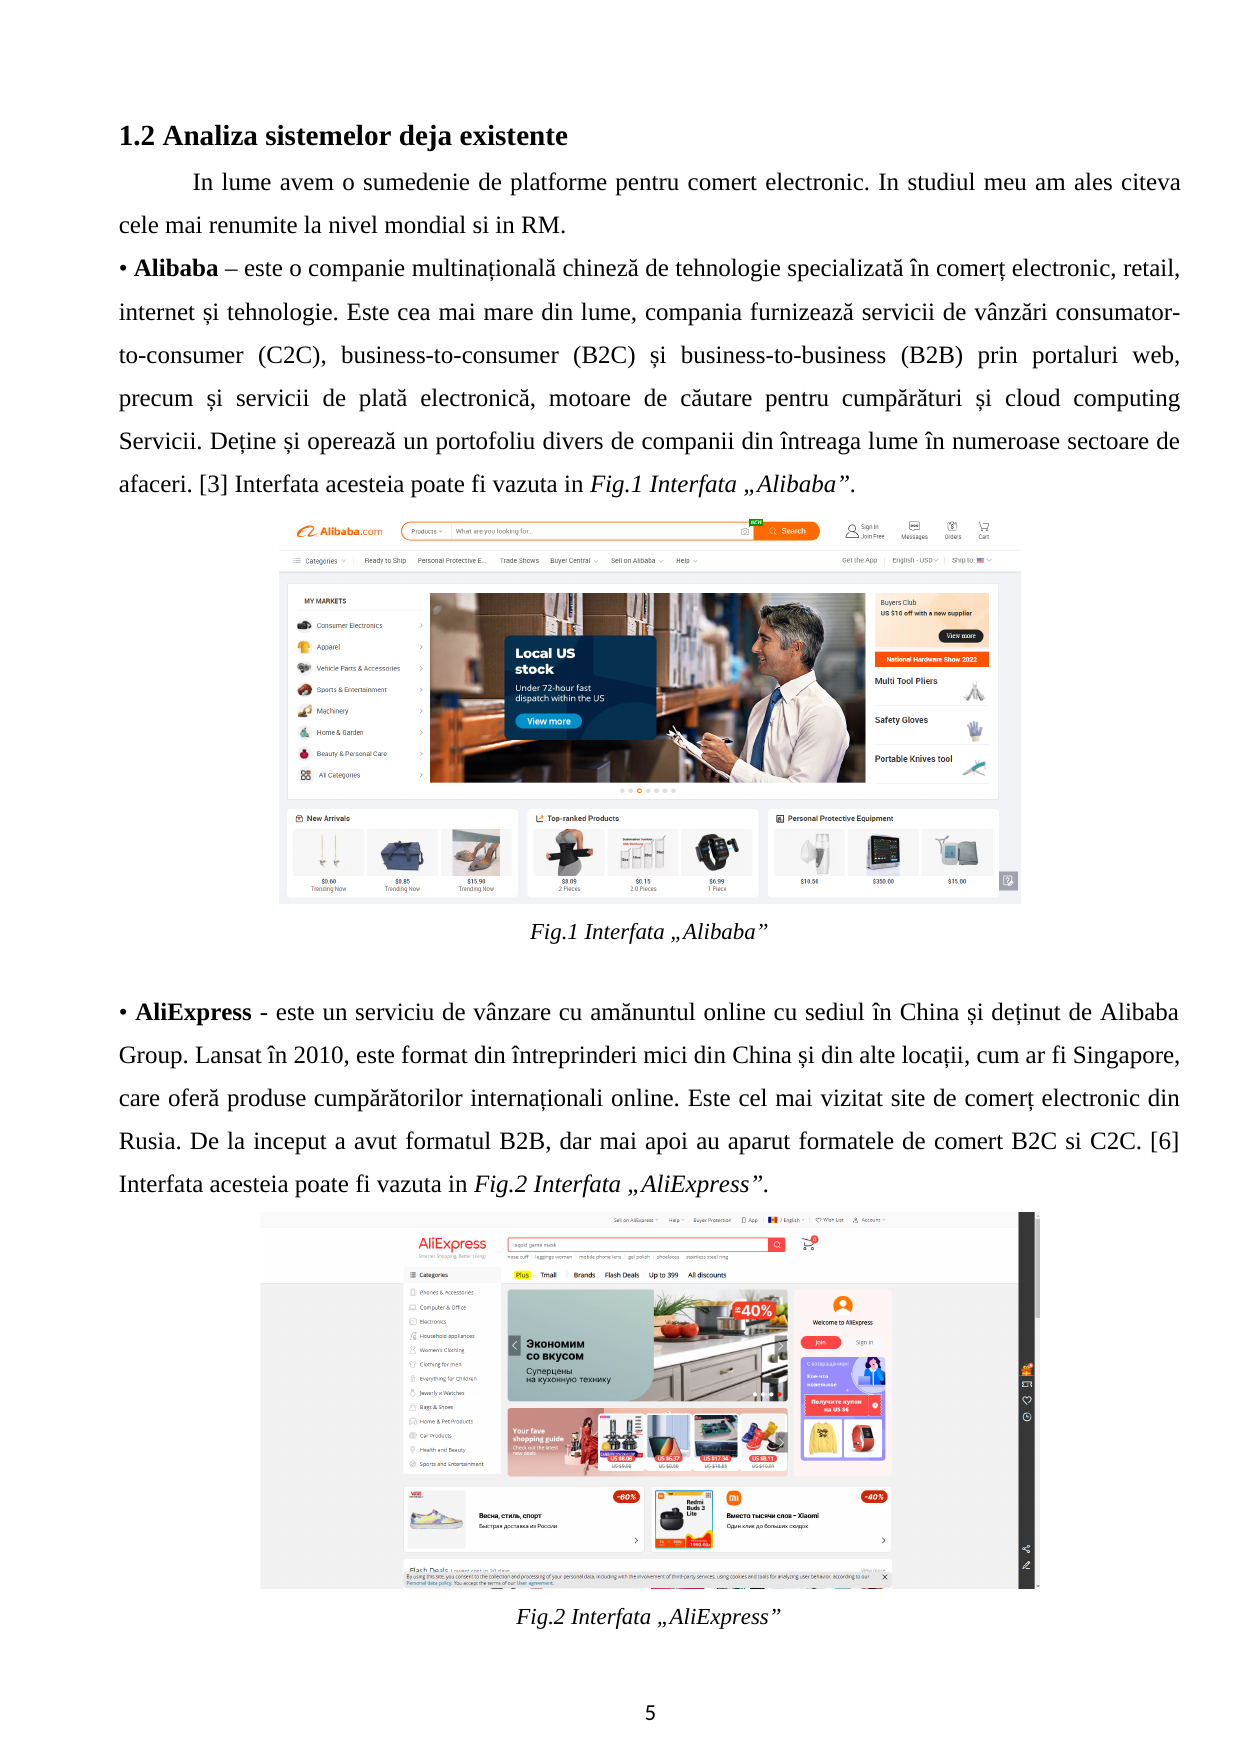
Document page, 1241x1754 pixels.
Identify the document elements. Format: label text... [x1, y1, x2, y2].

text Fig.1 Interfata „Alibaba” [118, 918, 1182, 944]
picture [260, 1212, 1040, 1589]
subtitle 1.2 Analiza sistemelor deja existente [118, 118, 1182, 152]
text Fig.2 Interfata „AliExpress” [118, 1603, 1182, 1629]
text In lume avem o sumedenie de platforme pentru comert electronic. In studiul meu am ales citeva cele mai renumite la nivel mondial si in RM. [118, 167, 1182, 239]
text • AliExpress - este un serviciu de vânzare cu amănuntul online cu sediul în China și deținut de Alibaba Group. Lansat în 2010, este format din întreprinderi mici din China și din alte locații, cum ar fi Singapore, care oferă produse cumpărătorilor internaționali online. Este cel mai vizitat site de comerț electronic din Rusia. De la inceput a avut formatul B2B, dar mai apoi au aparut formatele de comert B2C si C2C. [6] Interfata acesteia poate fi vazuta in Fig.2 Interfata „AliExpress”. [118, 997, 1182, 1198]
picture [279, 512, 1022, 904]
text • Alibaba – este o companie multinațională chineză de tehnologie specializată în comerț electronic, retail, internet și tehnologie. Este cea mai mare din lume, compania furnizează servicii de vânzări consumator-to-consumer (C2C), business-to-consumer (B2C) și business-to-business (B2B) prin portaluri web, precum și servicii de plată electronică, motoare de căutare pentru cumpărături și cloud computing Servicii. Deține și operează un portofoliu divers de companii din întreaga lume în numeroase sectoare de afaceri. [3] Interfata acesteia poate fi vazuta in Fig.1 Interfata „Alibaba”. [118, 253, 1182, 498]
